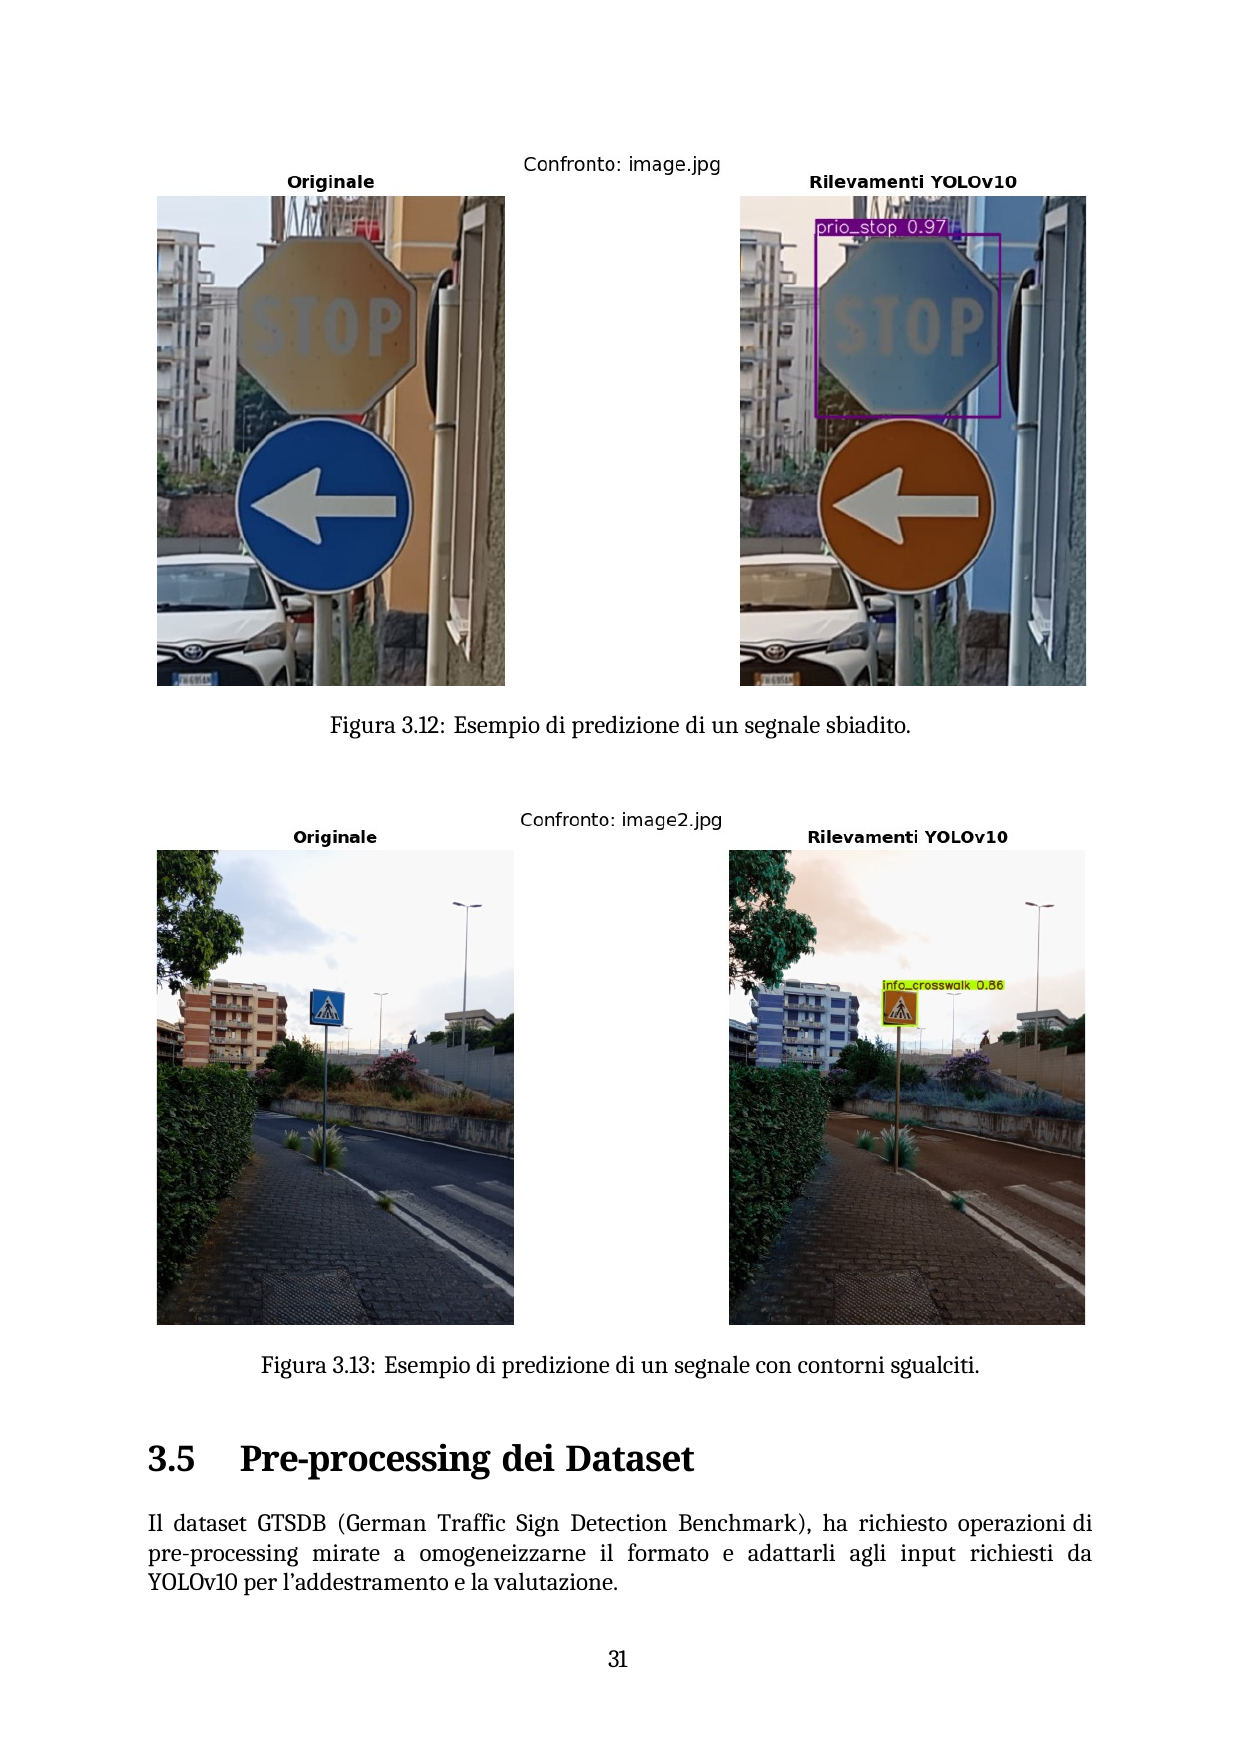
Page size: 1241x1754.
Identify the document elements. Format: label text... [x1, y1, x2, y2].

picture [156, 812, 1086, 836]
subtitle Pre-processing dei Dataset [148, 1433, 1181, 1482]
text Il dataset GTSDB (German Traffic Sign Detection Benchmark), ha richiesto operazioni di pre-processing mirate a omogeneizzarne il formato e adattarli agli input richiesti da YOLOv10 per l’addestramento e la valutazione. [148, 1509, 1093, 1597]
text Figura 3.12: Esempio di predizione di un segnale sbiadito. [118, 711, 1122, 740]
picture [157, 156, 1087, 686]
text Figura 3.13: Esempio di predizione di un segnale con contorni sgualciti. [118, 836, 1122, 1380]
